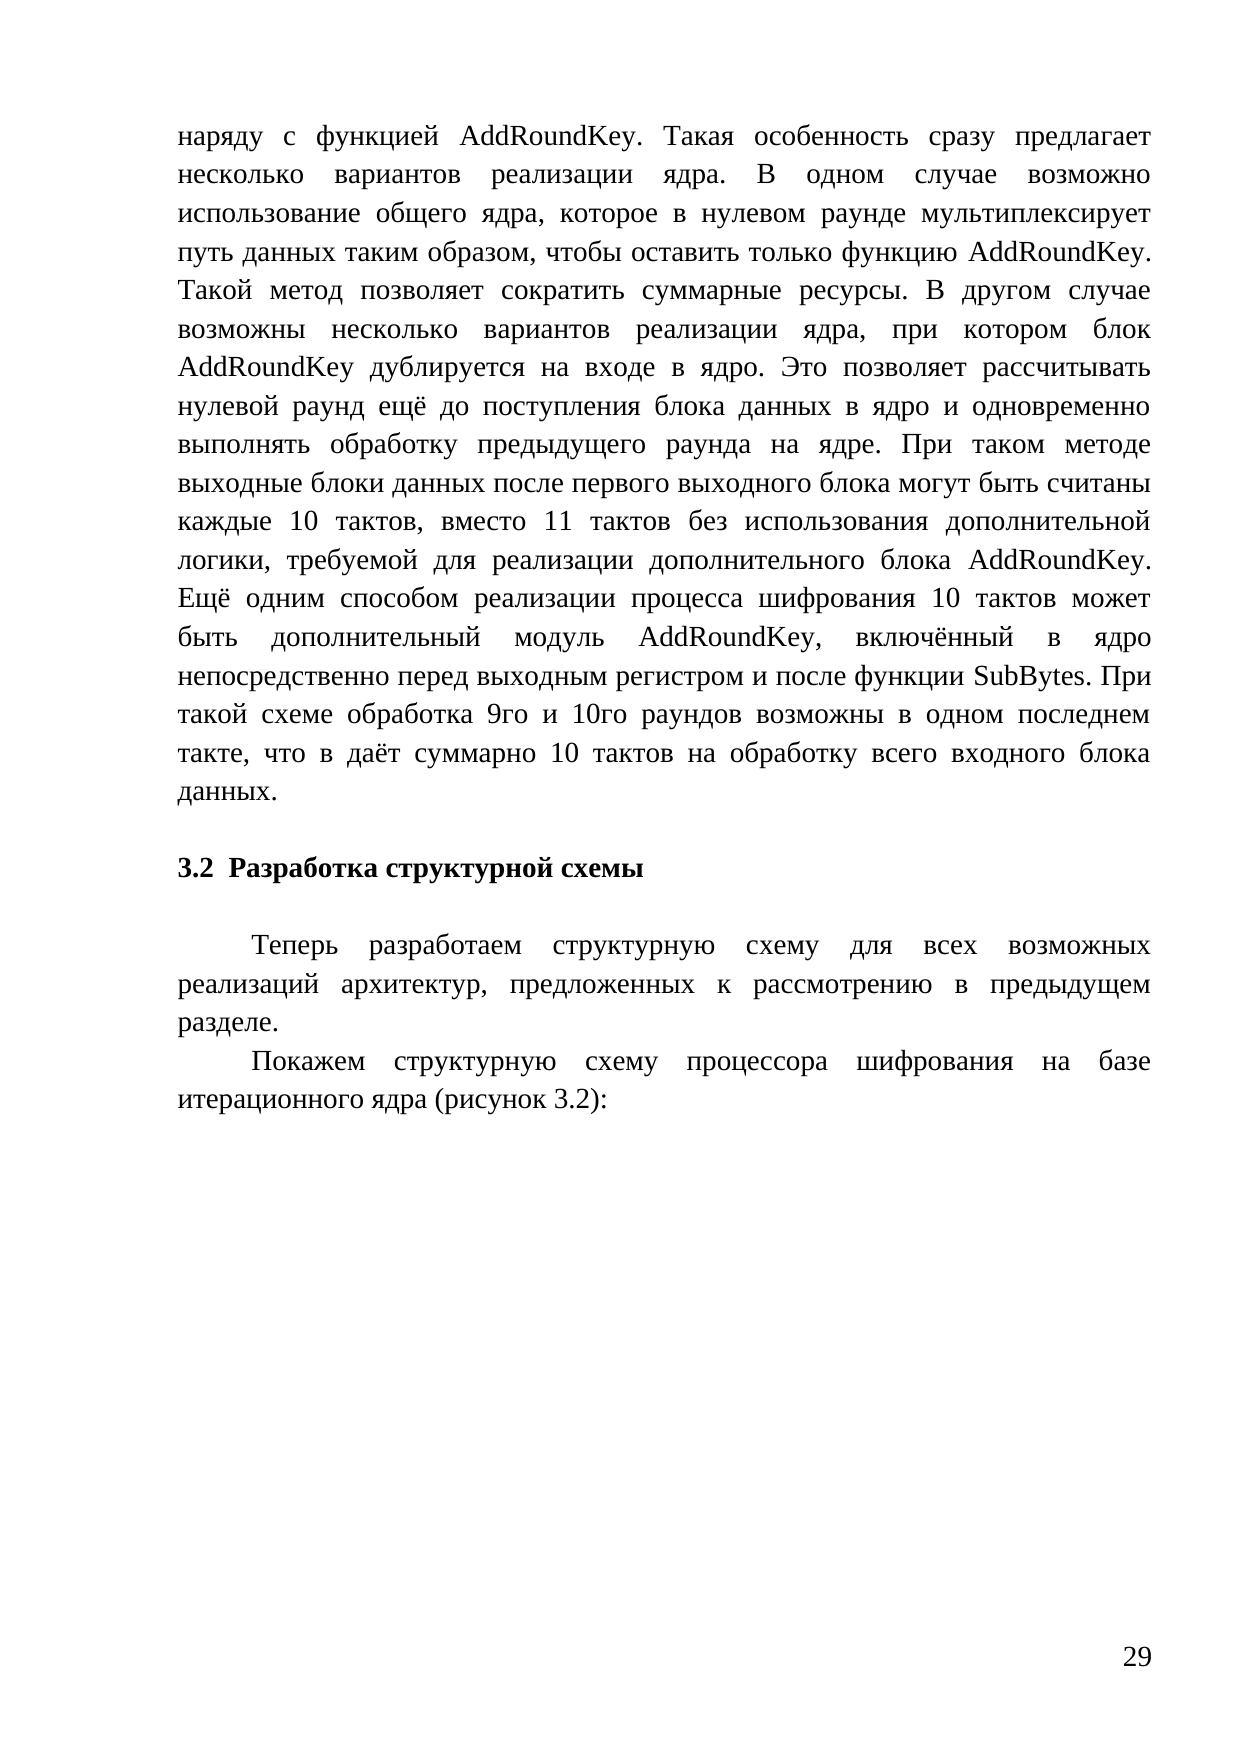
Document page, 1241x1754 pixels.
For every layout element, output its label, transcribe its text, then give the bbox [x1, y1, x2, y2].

text Теперь разработаем структурную схему для всех возможных реализаций архитектур, предложенных к рассмотрению в предыдущем разделе. [177, 927, 1152, 1038]
text 3.2 Разработка структурной схемы [177, 850, 1152, 884]
text Покажем структурную схему процессора шифрования на базе итерационного ядра (рисунок 3.2): [177, 1043, 1152, 1115]
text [177, 118, 1152, 807]
